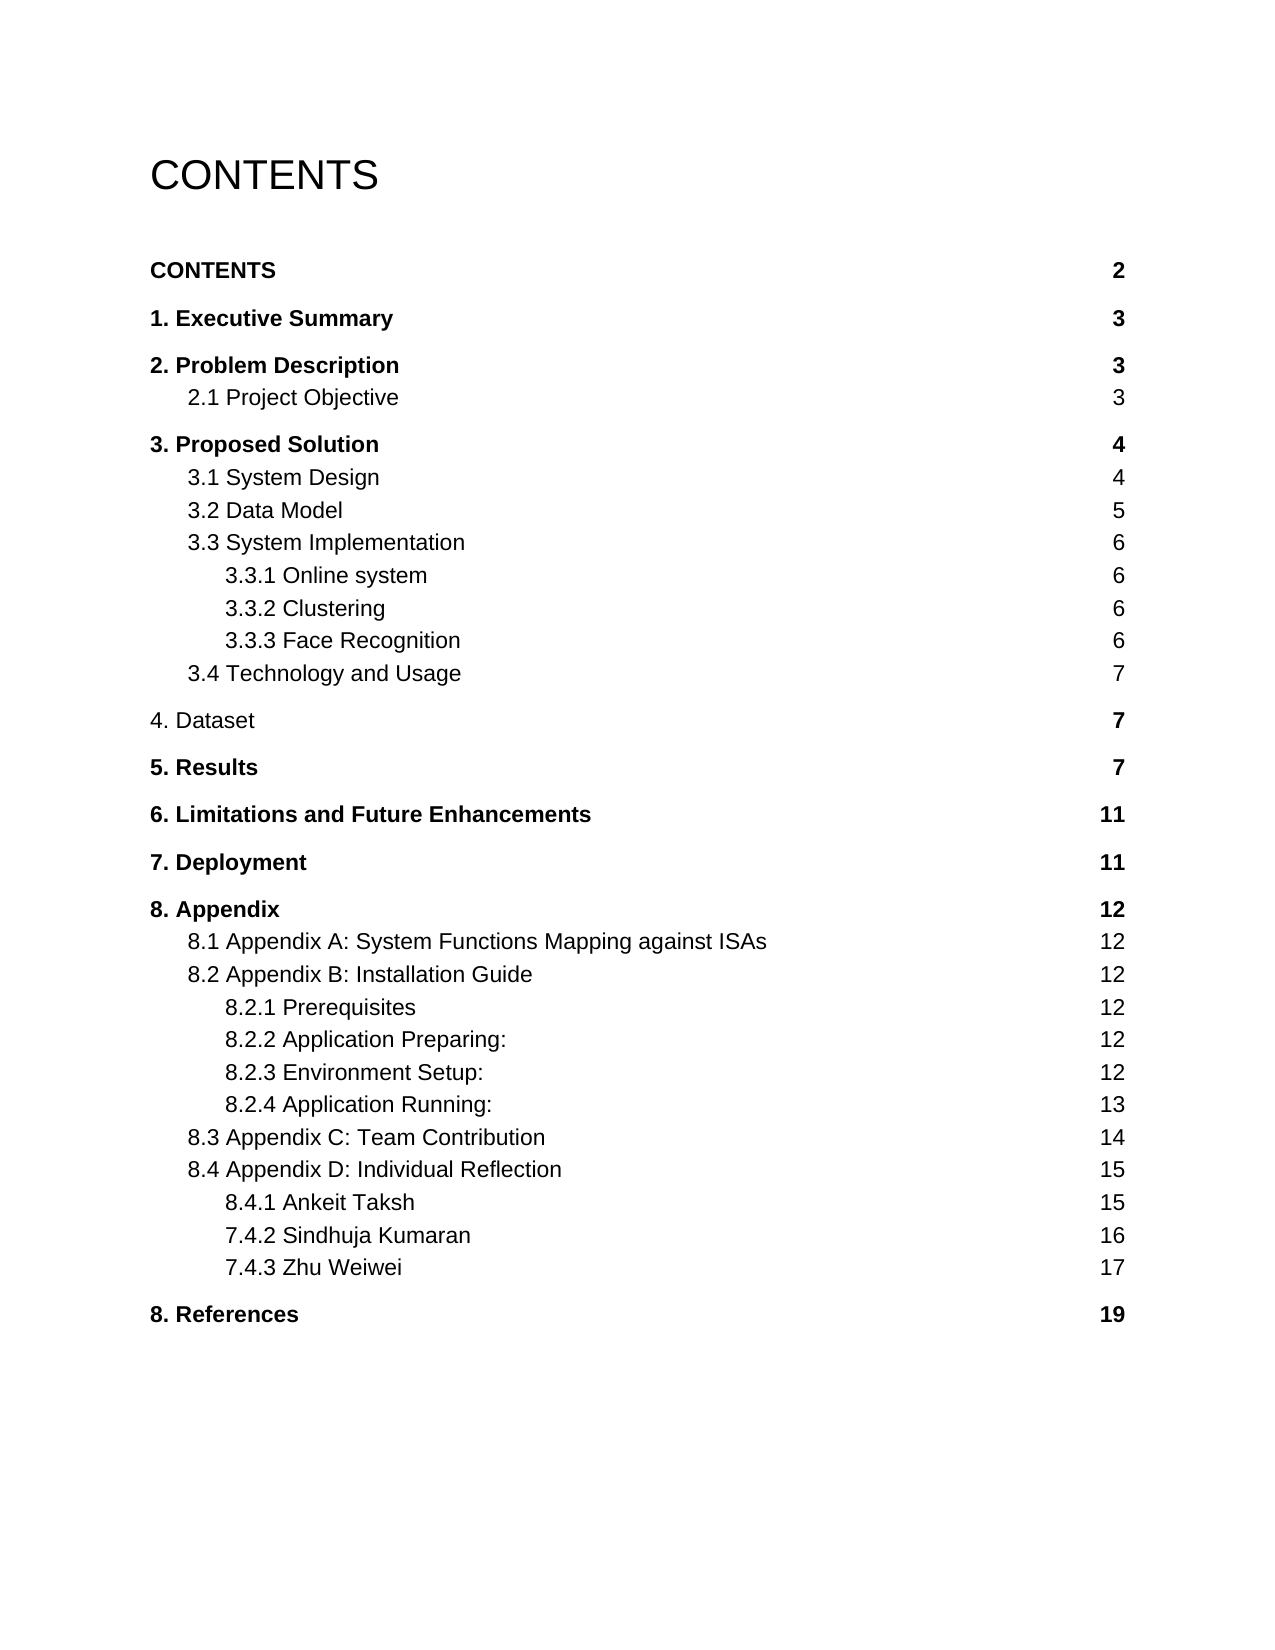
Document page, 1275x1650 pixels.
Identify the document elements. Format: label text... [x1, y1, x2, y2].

subtitle CONTENTS [150, 150, 1125, 198]
